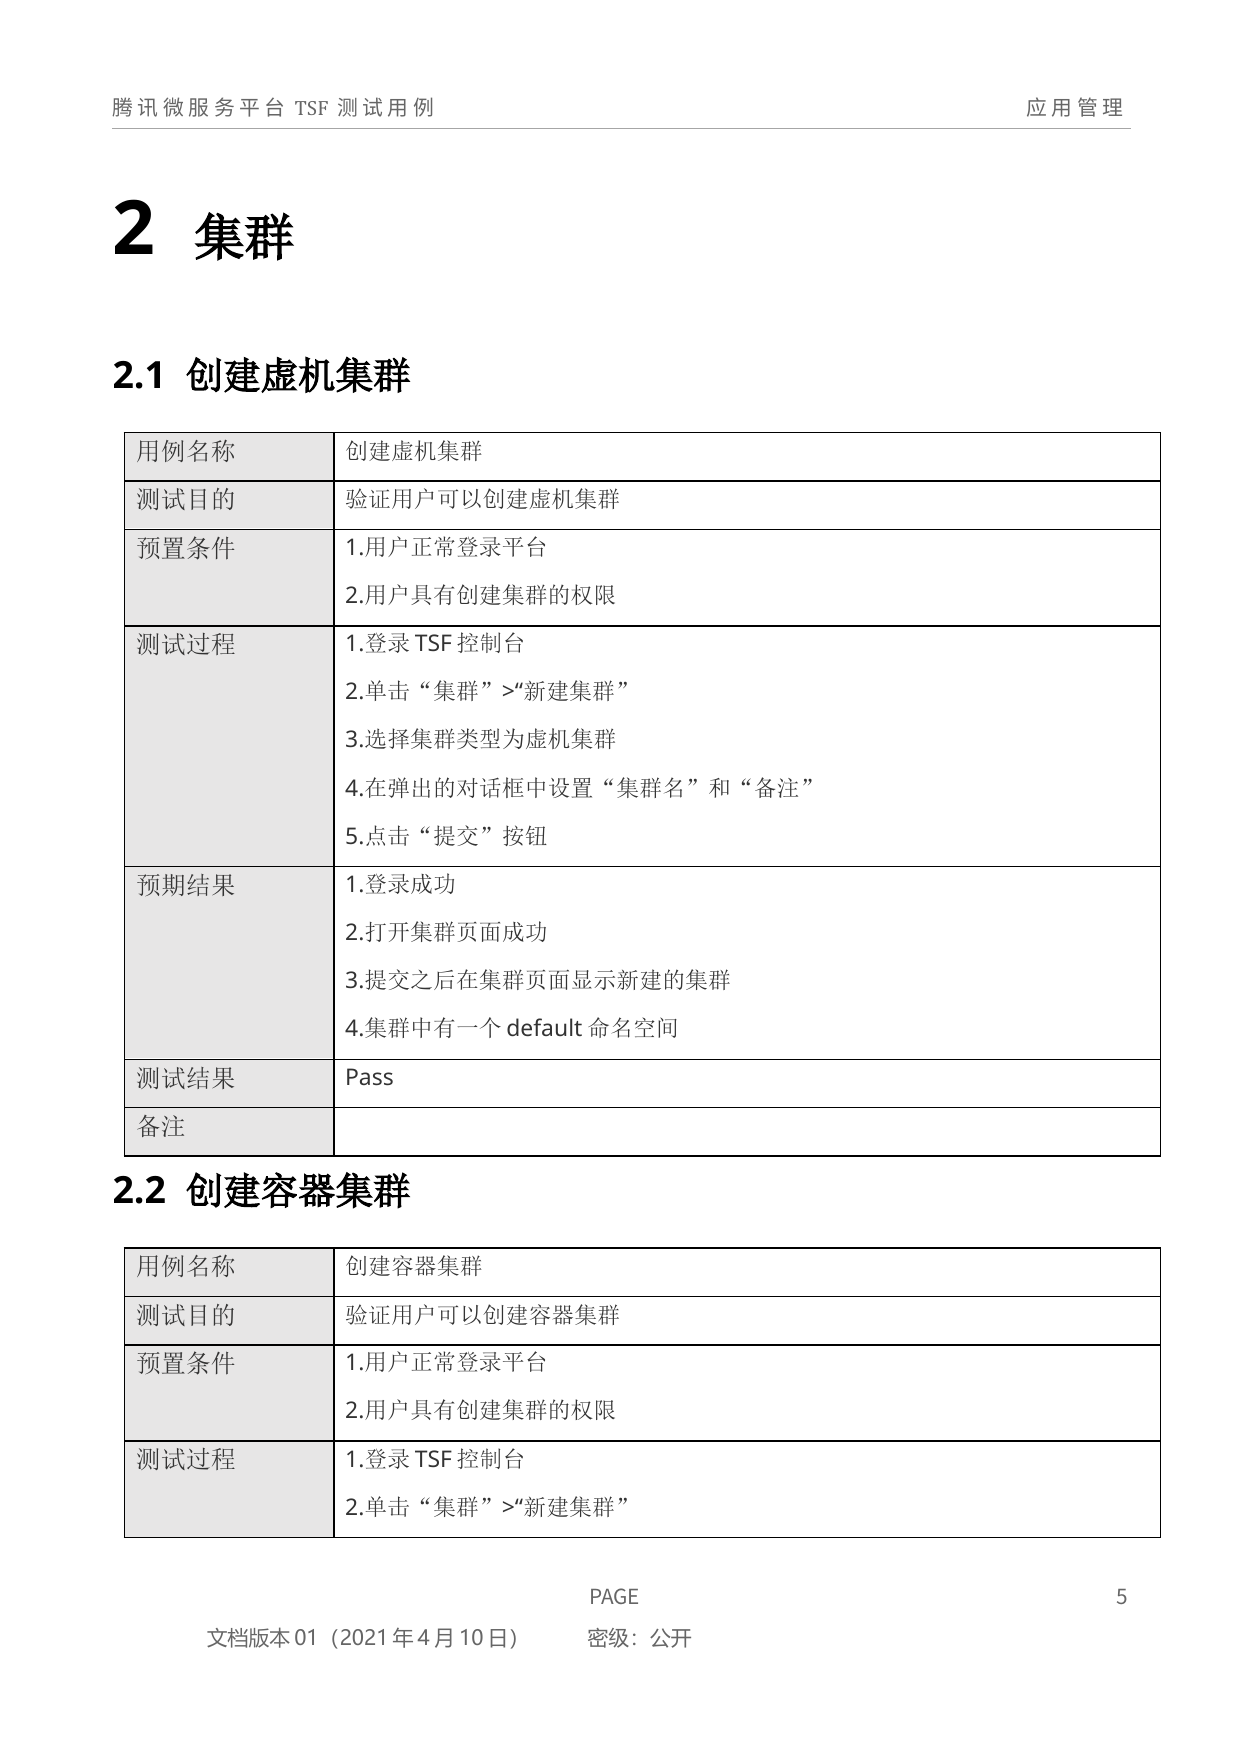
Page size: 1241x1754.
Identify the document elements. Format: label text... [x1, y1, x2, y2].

table_cell 预置条件 [125, 1346, 333, 1440]
text 集群 [112, 160, 1128, 290]
table_header 用例名称 [125, 433, 333, 480]
table_header 创建虚机集群 [335, 433, 1160, 480]
table_cell 预置条件 [125, 530, 333, 625]
table_cell 预期结果 [125, 867, 333, 1058]
table_cell 测试结果 [125, 1060, 333, 1107]
table_cell [335, 1108, 1160, 1155]
table_cell 验证用户可以创建虚机集群 [335, 482, 1160, 528]
table_cell 测试过程 [125, 1442, 333, 1537]
table_cell 验证用户可以创建容器集群 [335, 1297, 1160, 1344]
table_cell 1.登录成功 2.打开集群页面成功 3.提交之后在集群页面显示新建的集群 4.集群中有一个default命名空间 [335, 867, 1160, 1058]
table_cell 测试目的 [125, 482, 333, 528]
text 创建虚机集群 [112, 341, 1128, 406]
table_cell 备注 [125, 1108, 333, 1155]
table_header 创建容器集群 [335, 1249, 1160, 1296]
table_cell 测试过程 [125, 627, 333, 866]
text 创建容器集群 [112, 1157, 1128, 1222]
table_header 用例名称 [125, 1249, 333, 1296]
table_cell 1.登录TSF控制台 2.单击“集群”>“新建集群” 3.选择集群类型为虚机集群 4.在弹出的对话框中设置“集群名”和“备注” 5.点击“提交”按钮 [335, 627, 1160, 866]
table_cell Pass [335, 1060, 1160, 1107]
table_cell 测试目的 [125, 1297, 333, 1344]
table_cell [335, 1442, 1160, 1537]
table_cell 1.用户正常登录平台 2.用户具有创建集群的权限 [335, 1346, 1160, 1440]
table_cell 1.用户正常登录平台 2.用户具有创建集群的权限 [335, 530, 1160, 625]
